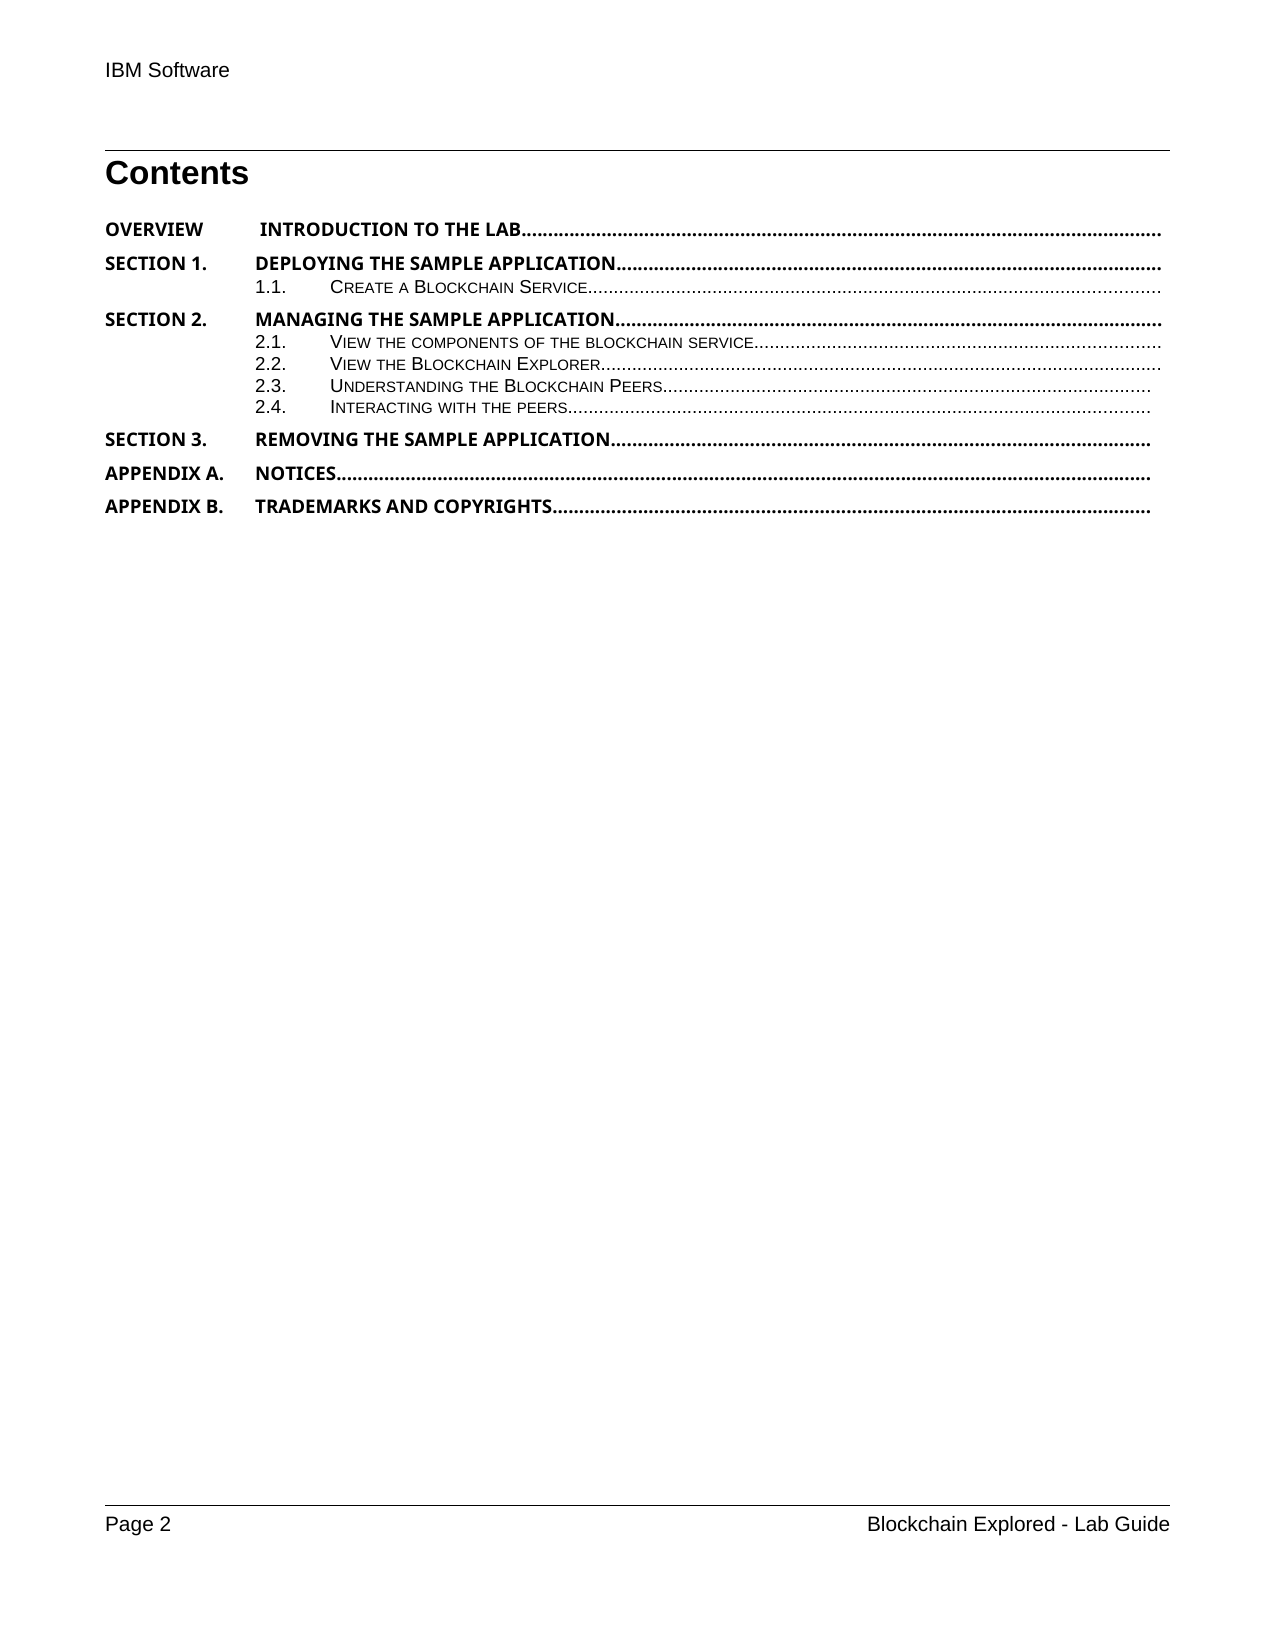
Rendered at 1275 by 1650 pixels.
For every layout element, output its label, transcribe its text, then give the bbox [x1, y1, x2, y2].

text Appendix B. Trademarks and copyrights 22 [105, 494, 1136, 519]
text 2.2. View the Blockchain Explorer 9 [255, 353, 1117, 374]
text 2.3. Understanding the Blockchain Peers 12 [255, 374, 1117, 396]
text Section 2. Managing the sample application 8 [105, 306, 1136, 331]
text Section 3. Removing the sample application 19 [105, 426, 1136, 451]
text Overview Introduction to the Lab 3 [105, 217, 1136, 242]
text 2.4. Interacting with the peers 14 [255, 396, 1117, 418]
text Appendix A. Notices 21 [105, 460, 1136, 485]
text 1.1. Create a Blockchain Service 4 [255, 276, 1117, 297]
text Section 1. Deploying the sample application 4 [105, 250, 1136, 276]
subtitle Contents [105, 151, 1170, 192]
text 2.1. View the components of the blockchain service 8 [255, 331, 1117, 353]
